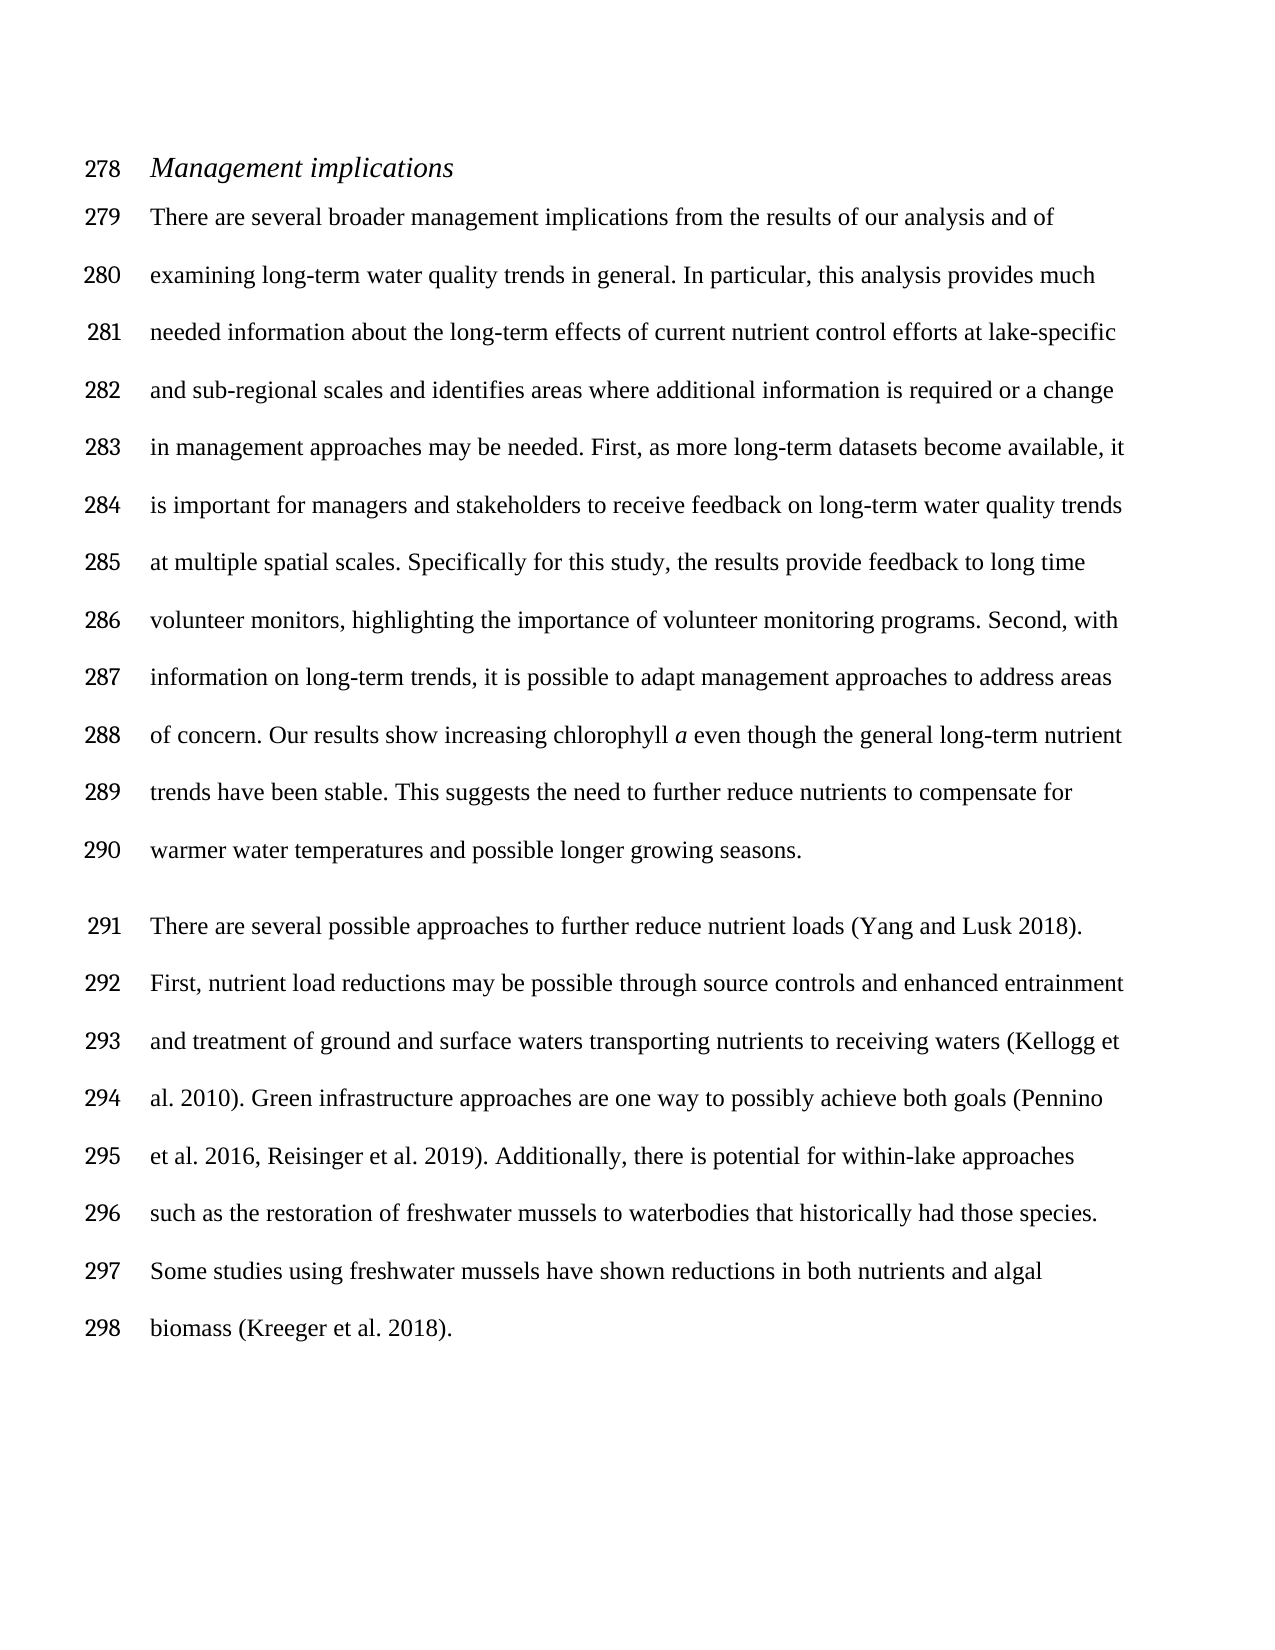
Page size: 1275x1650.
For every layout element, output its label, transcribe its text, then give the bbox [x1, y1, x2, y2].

subtitle Management implications [150, 150, 1125, 183]
text There are several broader management implications from the results of our analysis and of examining long-term water quality trends in general. In particular, this analysis provides much needed information about the long-term effects of current nutrient control efforts at lake-specific and sub-regional scales and identifies areas where additional information is required or a change in management approaches may be needed. First, as more long-term datasets become available, it is important for managers and stakeholders to receive feedback on long-term water quality trends at multiple spatial scales. Specifically for this study, the results provide feedback to long time volunteer monitors, highlighting the importance of volunteer monitoring programs. Second, with information on long-term trends, it is possible to adapt management approaches to address areas of concern. Our results show increasing chlorophyll a even though the general long-term nutrient trends have been stable. This suggests the need to further reduce nutrients to compensate for warmer water temperatures and possible longer growing seasons. [150, 202, 1125, 863]
text There are several possible approaches to further reduce nutrient loads (Yang and Lusk 2018). First, nutrient load reductions may be possible through source controls and enhanced entrainment and treatment of ground and surface waters transporting nutrients to receiving waters (Kellogg et al. 2010). Green infrastructure approaches are one way to possibly achieve both goals (Pennino et al. 2016, Reisinger et al. 2019). Additionally, there is potential for within-lake approaches such as the restoration of freshwater mussels to waterbodies that historically had those species. Some studies using freshwater mussels have shown reductions in both nutrients and algal biomass (Kreeger et al. 2018). [150, 911, 1125, 1342]
